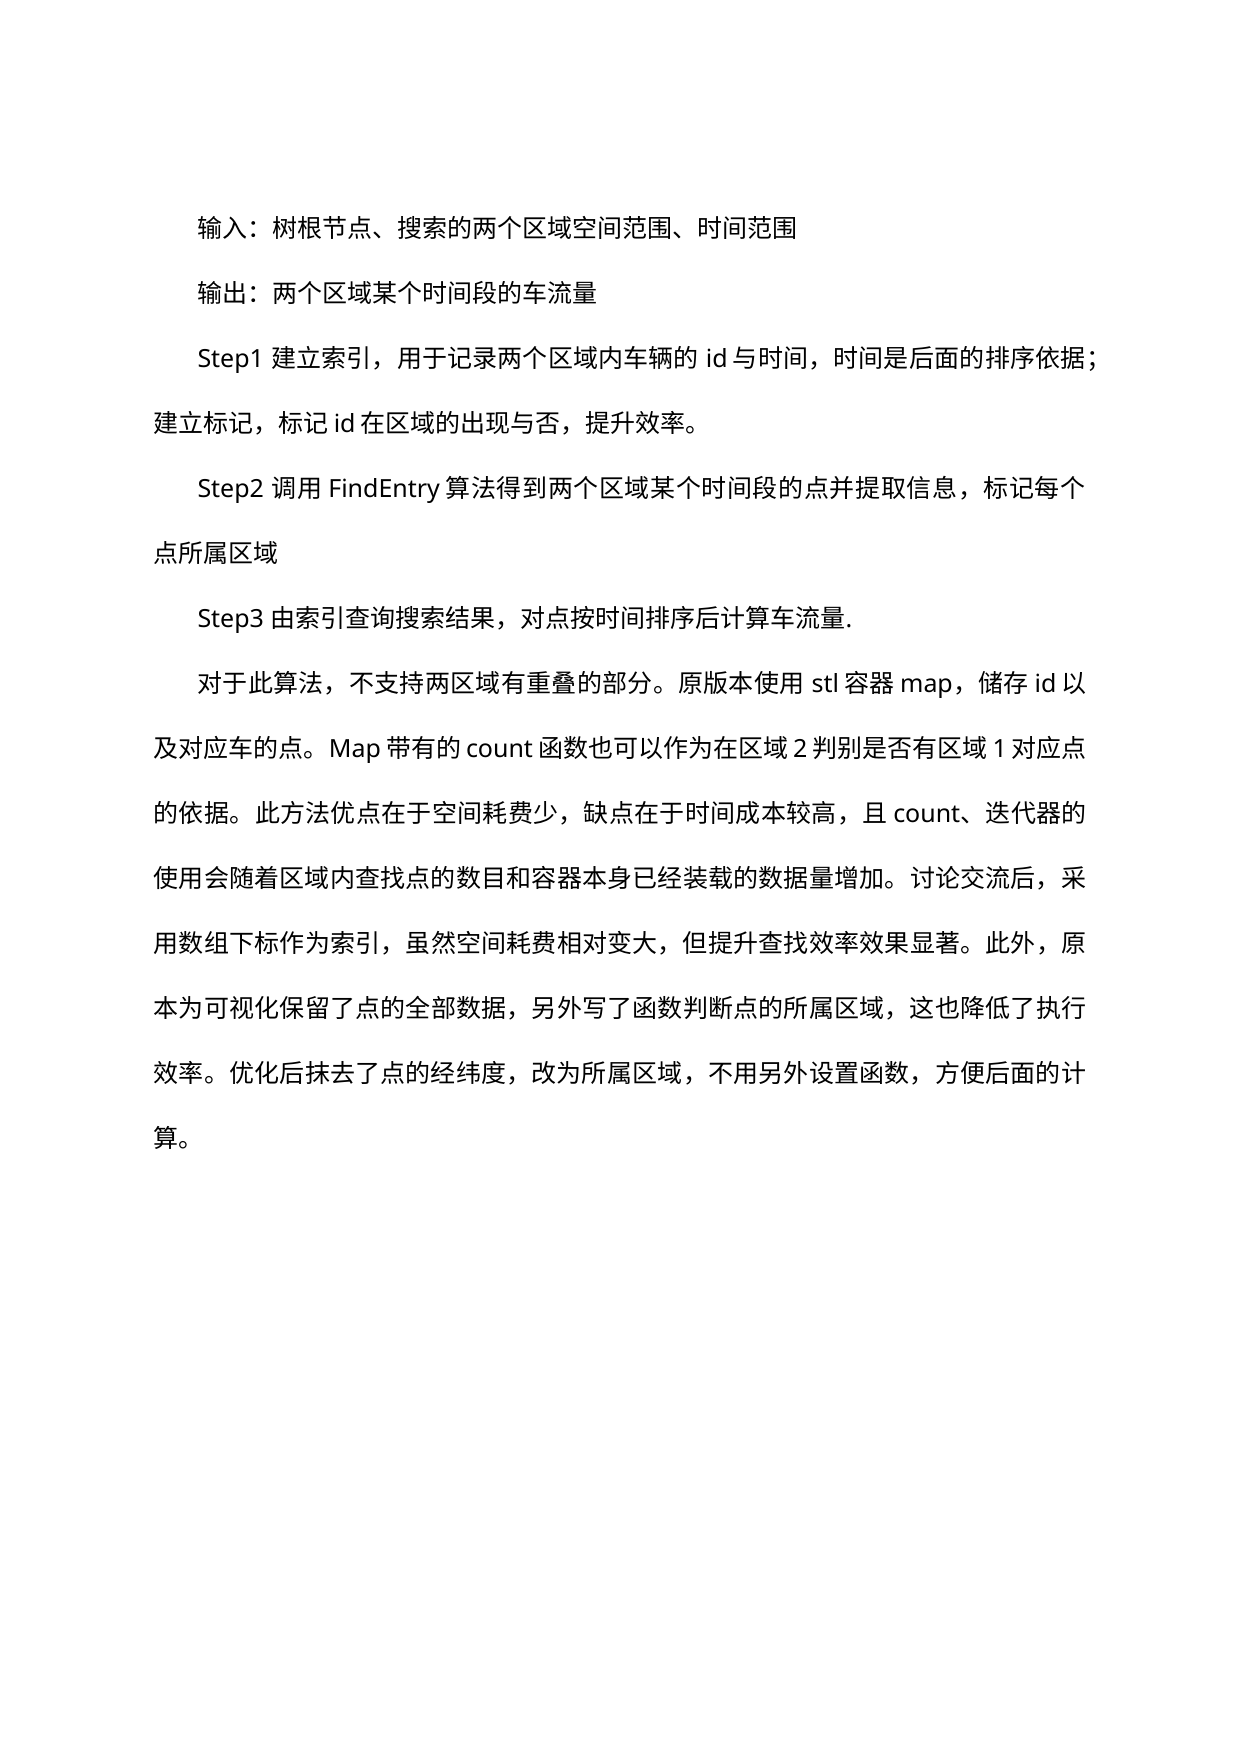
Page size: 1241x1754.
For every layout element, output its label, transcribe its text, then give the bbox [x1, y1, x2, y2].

text 输出：两个区域某个时间段的车流量 [153, 259, 1087, 324]
text 输入：树根节点、搜索的两个区域空间范围、时间范围 [153, 194, 1087, 259]
text Step2 调用FindEntry算法得到两个区域某个时间段的点并提取信息，标记每个点所属区域 [153, 454, 1087, 584]
text Step1 建立索引，用于记录两个区域内车辆的id与时间，时间是后面的排序依据；建立标记，标记id在区域的出现与否，提升效率。 [153, 324, 1087, 454]
text 对于此算法，不支持两区域有重叠的部分。原版本使用stl容器map，储存id以及对应车的点。Map带有的count函数也可以作为在区域2判别是否有区域1对应点的依据。此方法优点在于空间耗费少，缺点在于时间成本较高，且count、迭代器的使用会随着区域内查找点的数目和容器本身已经装载的数据量增加。讨论交流后，采用数组下标作为索引，虽然空间耗费相对变大，但提升查找效率效果显著。此外，原本为可视化保留了点的全部数据，另外写了函数判断点的所属区域，这也降低了执行效率。优化后抹去了点的经纬度，改为所属区域，不用另外设置函数，方便后面的计算。 [153, 649, 1087, 1169]
text Step3 由索引查询搜索结果，对点按时间排序后计算车流量. [153, 584, 1087, 649]
